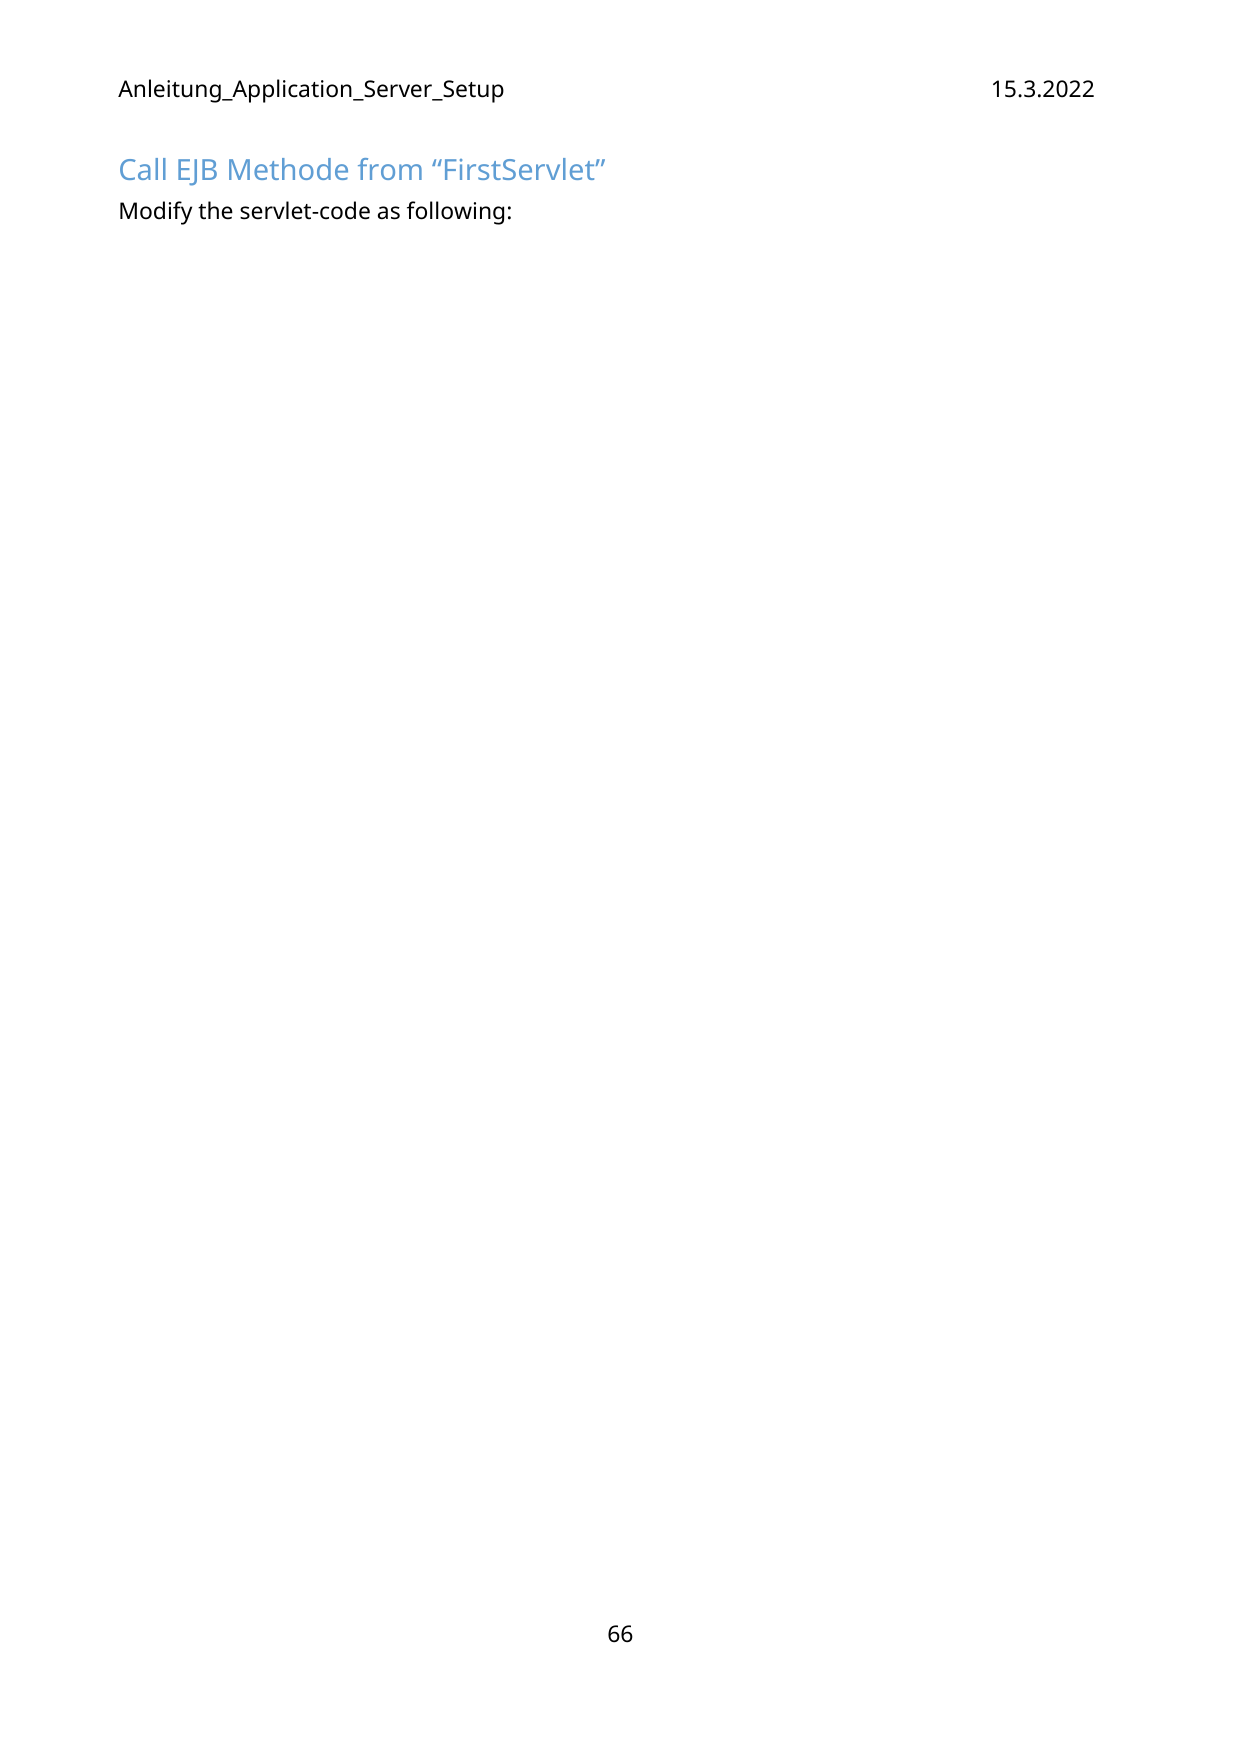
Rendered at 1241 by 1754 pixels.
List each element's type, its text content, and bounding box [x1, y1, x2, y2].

text Call EJB Methode from “FirstServlet” [118, 149, 1122, 189]
text Modify the servlet-code as following: [118, 195, 1122, 226]
